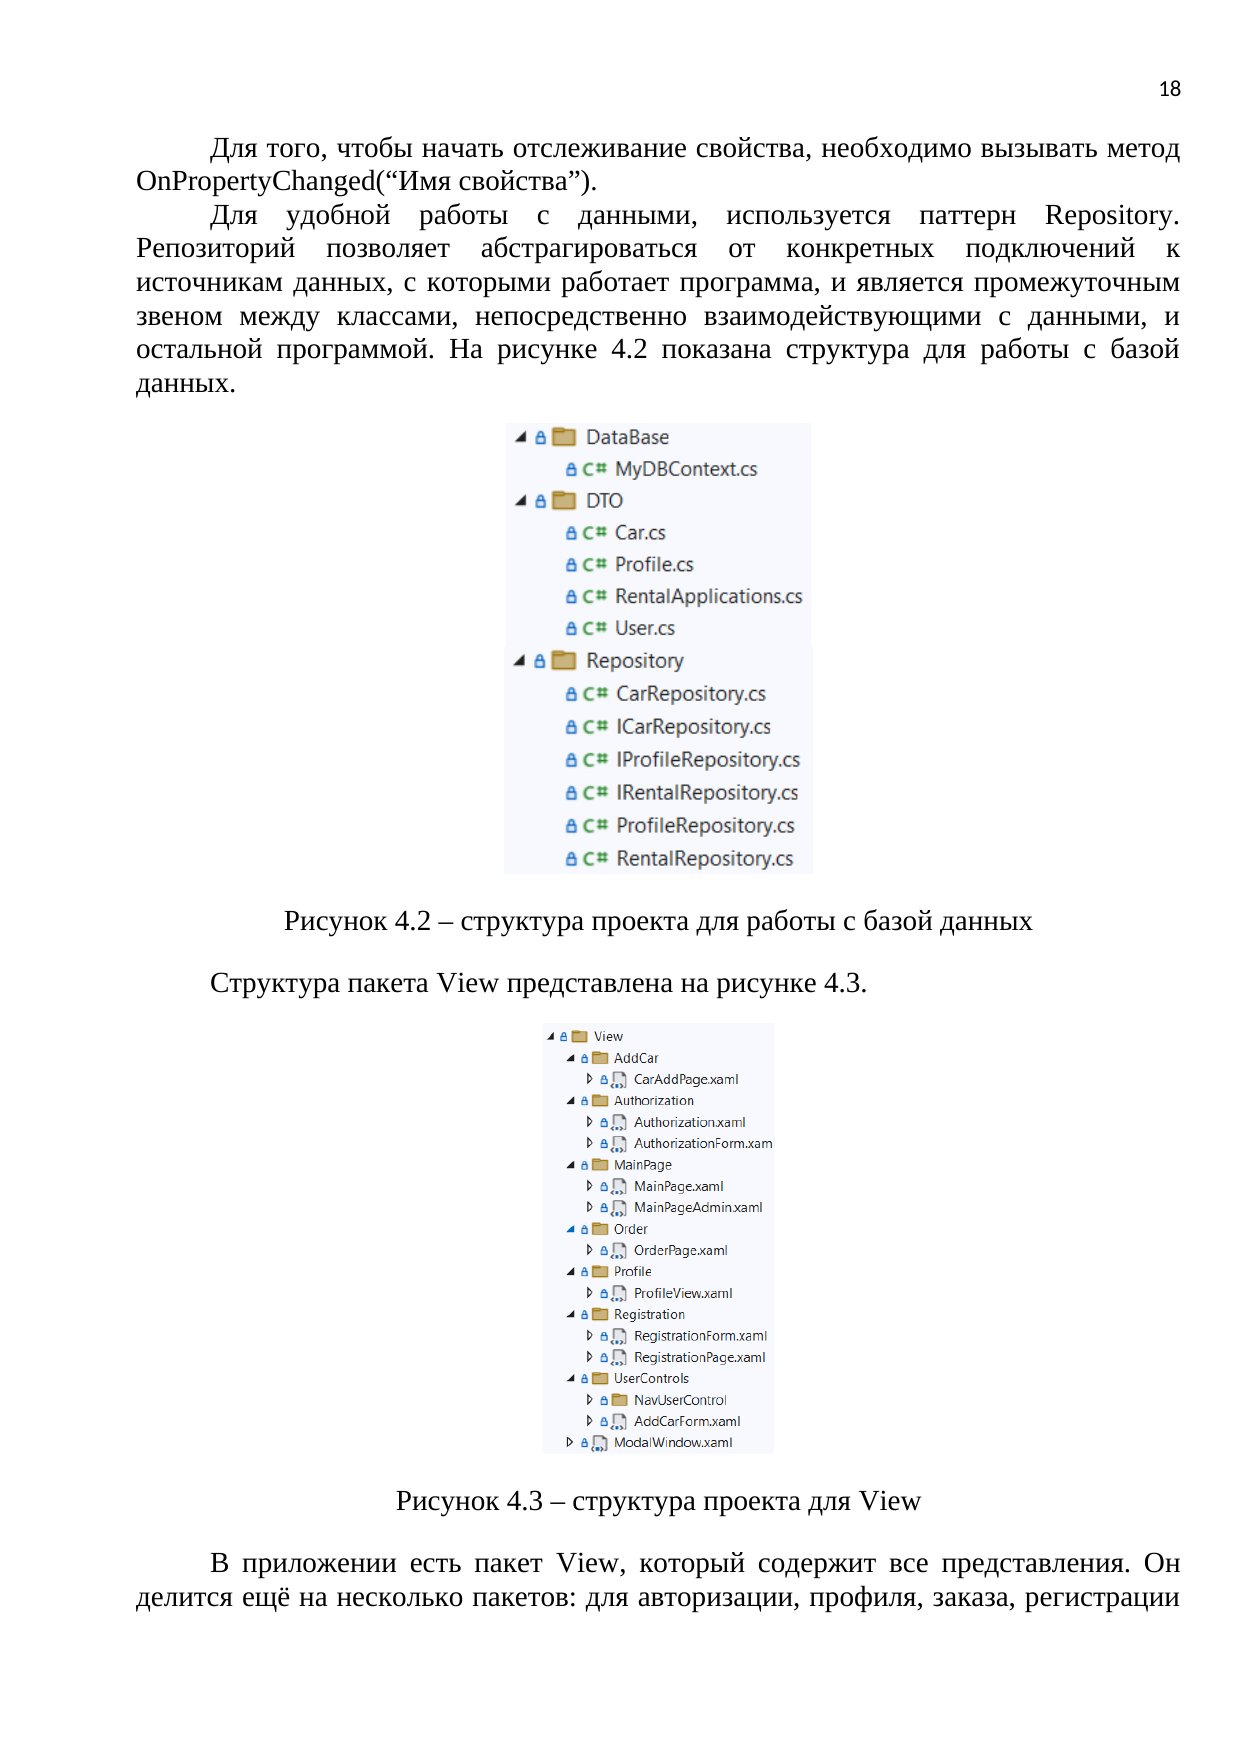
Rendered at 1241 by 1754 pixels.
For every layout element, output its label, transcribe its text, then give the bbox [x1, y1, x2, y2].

text Для удобной работы с данными, используется паттерн Repository. Репозиторий позволяет абстрагироваться от конкретных подключений к источникам данных, с которыми работает программа, и является промежуточным звеном между классами, непосредственно взаимодействующими с данными, и остальной программой. На рисунке 4.2 показана структура для работы с базой данных. [136, 197, 1181, 398]
text Рисунок 4.3 – структура проекта для View [136, 1483, 1181, 1516]
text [136, 1545, 1181, 1612]
text Для того, чтобы начать отслеживание свойства, необходимо вызывать метод OnPropertyChanged(“Имя свойства”). [136, 130, 1181, 197]
text Структура пакета View представлена на рисунке 4.3. [136, 965, 1181, 999]
text Рисунок 4.2 – структура проекта для работы с базой данных [136, 903, 1181, 936]
picture [503, 423, 814, 874]
picture [542, 1023, 775, 1454]
